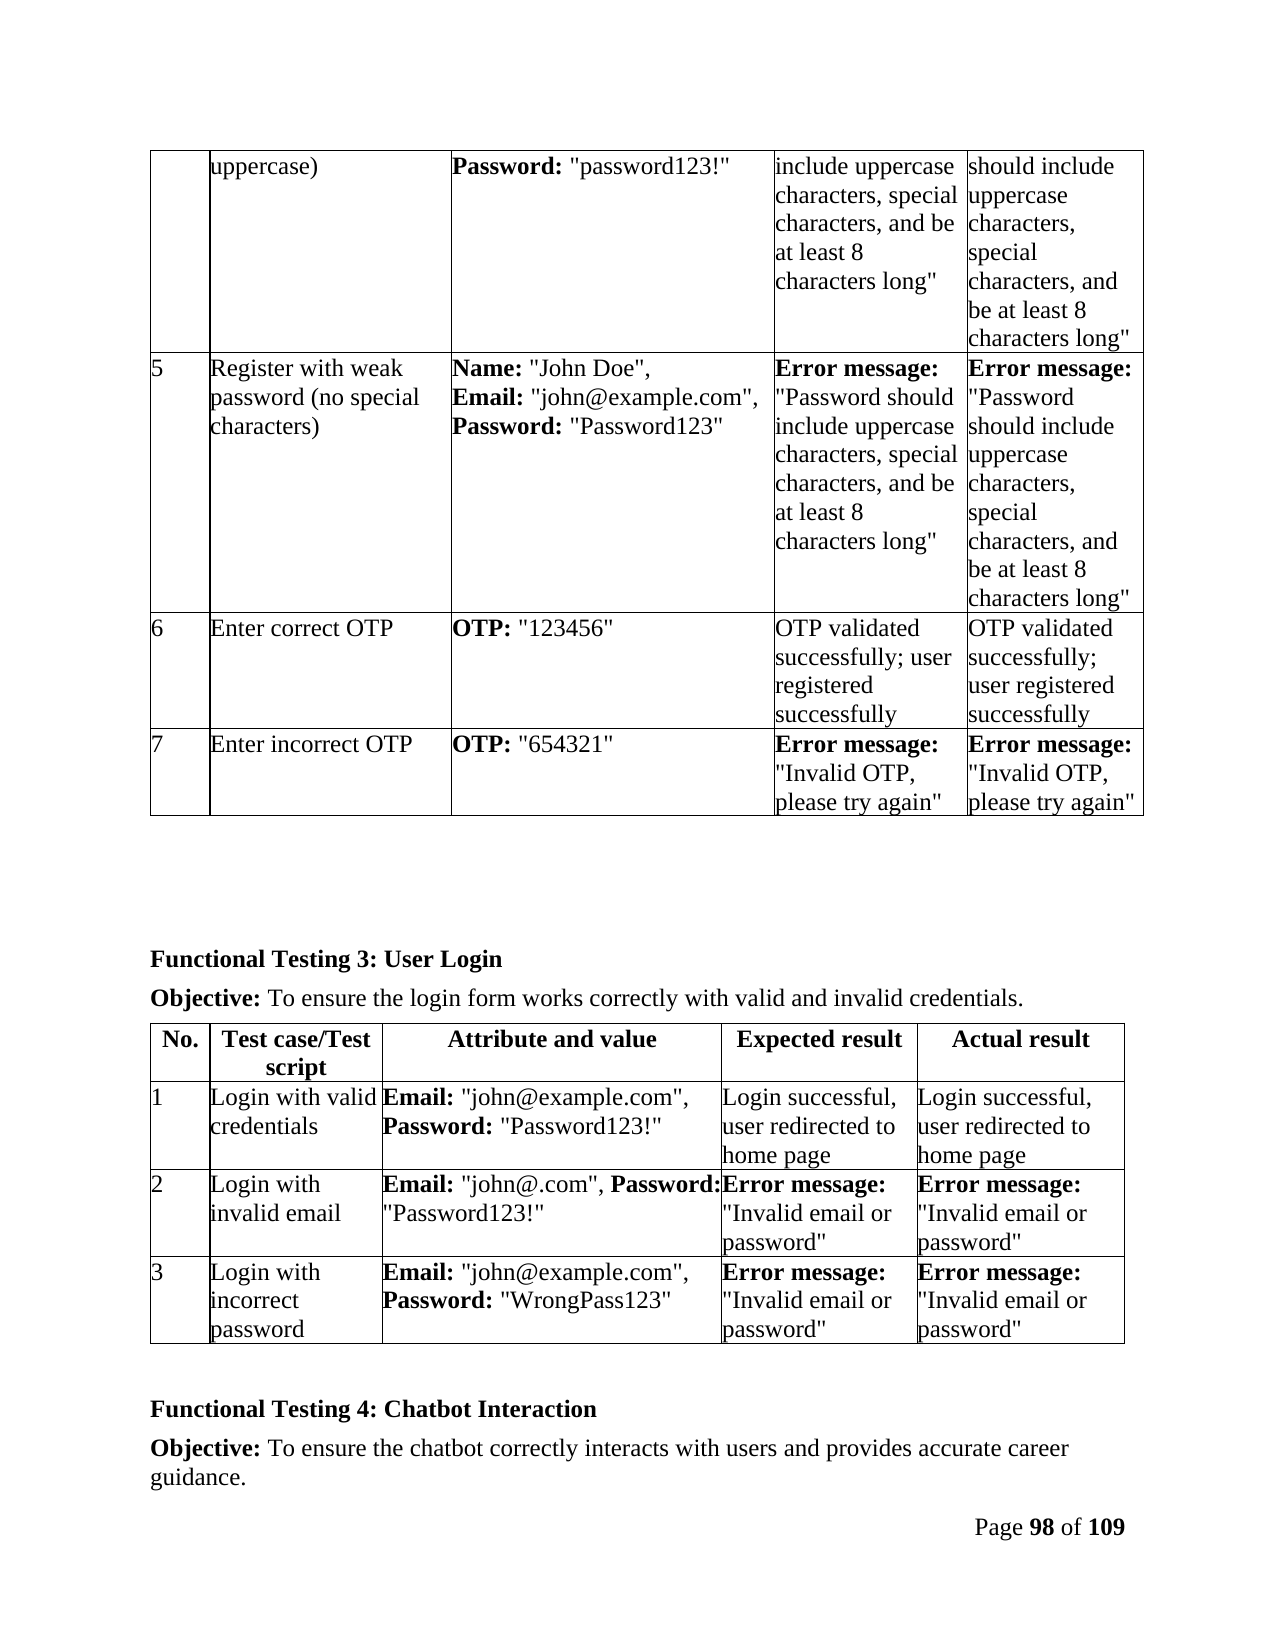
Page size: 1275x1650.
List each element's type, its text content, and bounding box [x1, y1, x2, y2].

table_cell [452, 151, 774, 352]
table_cell Email: "john@example.com", Password: "Password123!" [383, 1082, 721, 1168]
text Functional Testing 3: User Login [150, 944, 1125, 973]
table_cell Login with incorrect password [211, 1257, 382, 1343]
table_cell Login with valid credentials [211, 1082, 382, 1168]
table_cell 1 [151, 1082, 209, 1168]
text Functional Testing 4: Chatbot Interaction [150, 1394, 1125, 1422]
table_cell Error message: "Invalid email or password" [918, 1170, 1124, 1256]
table_cell 5 [151, 353, 209, 612]
table_cell Error message: "Invalid email or password" [722, 1257, 917, 1343]
table_cell 3 [151, 1257, 209, 1343]
table_cell Register with weak password (no special characters) [211, 353, 451, 612]
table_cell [968, 151, 1143, 352]
table_cell Error message: "Invalid email or password" [722, 1170, 917, 1256]
table_cell 2 [151, 1170, 209, 1256]
table_cell Error message: "Invalid OTP, please try again" [775, 729, 967, 815]
table_cell OTP: "654321" [452, 729, 774, 815]
table_cell Name: "John Doe", Email: "john@example.com", Password: "Password123" [452, 353, 774, 612]
table_header Test case/Test script [211, 1024, 382, 1081]
table_cell Error message: "Password should include uppercase characters, special characters, and be at least 8 characters long" [968, 353, 1143, 612]
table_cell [775, 151, 967, 352]
text Objective: To ensure the login form works correctly with valid and invalid credentials. [150, 983, 1125, 1012]
table_cell Login successful, user redirected to home page [918, 1082, 1124, 1168]
table_cell OTP validated successfully; user registered successfully [968, 613, 1143, 728]
table_cell Error message: "Invalid OTP, please try again" [968, 729, 1143, 815]
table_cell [211, 151, 451, 352]
table_cell Email: "john@example.com", Password: "WrongPass123" [383, 1257, 721, 1343]
text Objective: To ensure the chatbot correctly interacts with users and provides accurate career guidance. [150, 1433, 1125, 1490]
table_cell Enter correct OTP [211, 613, 451, 728]
table_cell 7 [151, 729, 209, 815]
table_cell 6 [151, 613, 209, 728]
table_cell Error message: "Invalid email or password" [918, 1257, 1124, 1343]
table_header Actual result [918, 1024, 1124, 1081]
table_header Expected result [722, 1024, 917, 1081]
table_cell OTP: "123456" [452, 613, 774, 728]
table_cell Email: "john@.com", Password: "Password123!" [383, 1170, 721, 1256]
table_cell 4 [151, 151, 209, 352]
table_cell OTP validated successfully; user registered successfully [775, 613, 967, 728]
table_cell Login with invalid email [211, 1170, 382, 1256]
table_cell Login successful, user redirected to home page [722, 1082, 917, 1168]
table_header Attribute and value [383, 1024, 721, 1081]
table_header No. [151, 1024, 209, 1081]
table_cell Enter incorrect OTP [211, 729, 451, 815]
table_cell Error message: "Password should include uppercase characters, special characters, and be at least 8 characters long" [775, 353, 967, 612]
